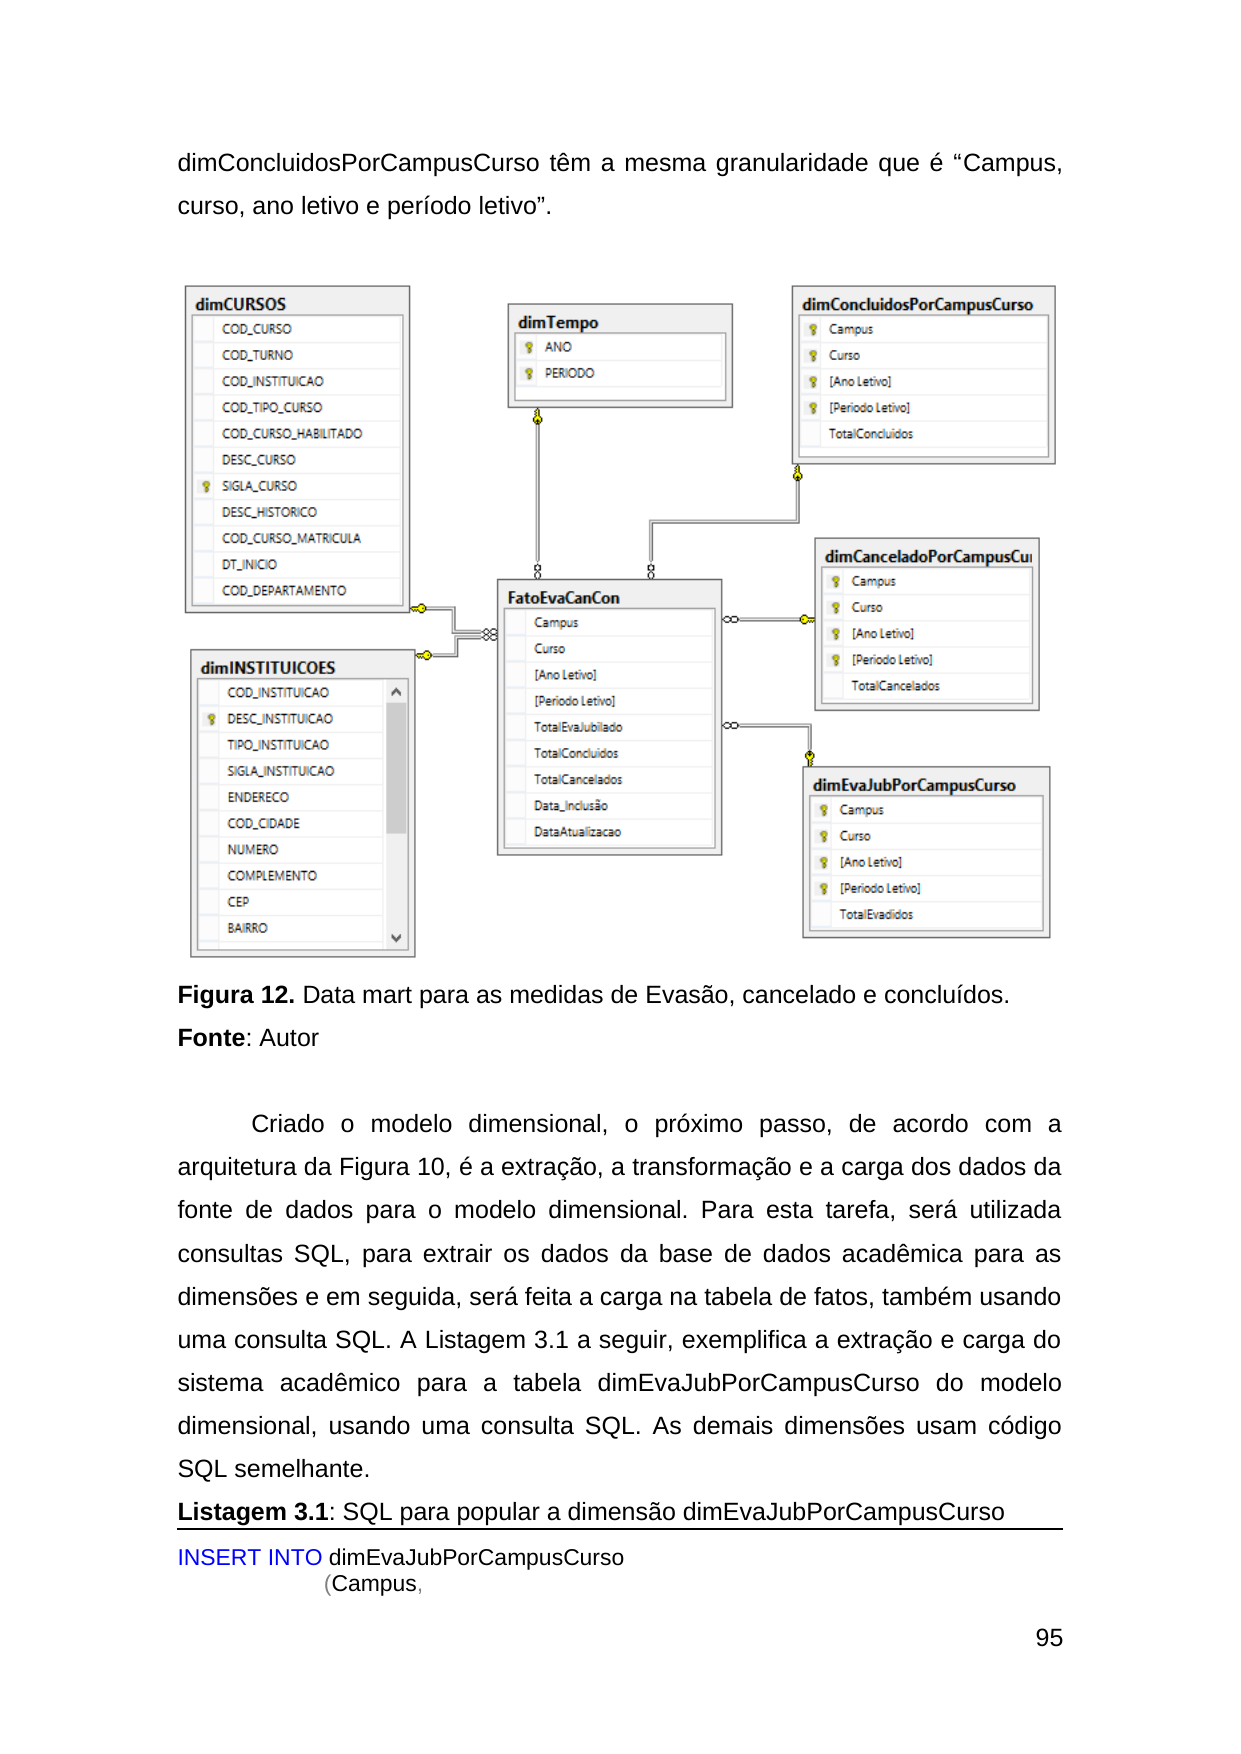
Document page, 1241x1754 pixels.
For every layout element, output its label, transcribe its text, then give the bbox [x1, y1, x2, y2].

text INSERT INTO dimEvaJubPorCampusCurso [177, 1544, 1063, 1570]
text Criado o modelo dimensional, o próximo passo, de acordo com a arquitetura da Figura 10, é a extração, a transformação e a carga dos dados da fonte de dados para o modelo dimensional. Para esta tarefa, será utilizada consultas SQL, para extrair os dados da base de dados acadêmica para as dimensões e em seguida, será feita a carga na tabela de fatos, também usando uma consulta SQL. A Listagem 3.1 a seguir, exemplifica a extração e carga do sistema acadêmico para a tabela dimEvaJubPorCampusCurso do modelo dimensional, usando uma consulta SQL. As demais dimensões usam código SQL semelhante. [177, 1109, 1063, 1483]
text Listagem 3.1: SQL para popular a dimensão dimEvaJubPorCampusCurso [177, 1497, 1063, 1528]
text Figura 12. Data mart para as medidas de Evasão, cancelado e concluídos. [177, 980, 1063, 1008]
text Fonte: Autor [177, 1023, 1063, 1052]
text (Campus, [177, 1570, 1063, 1597]
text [177, 148, 1063, 219]
picture [177, 277, 1063, 966]
